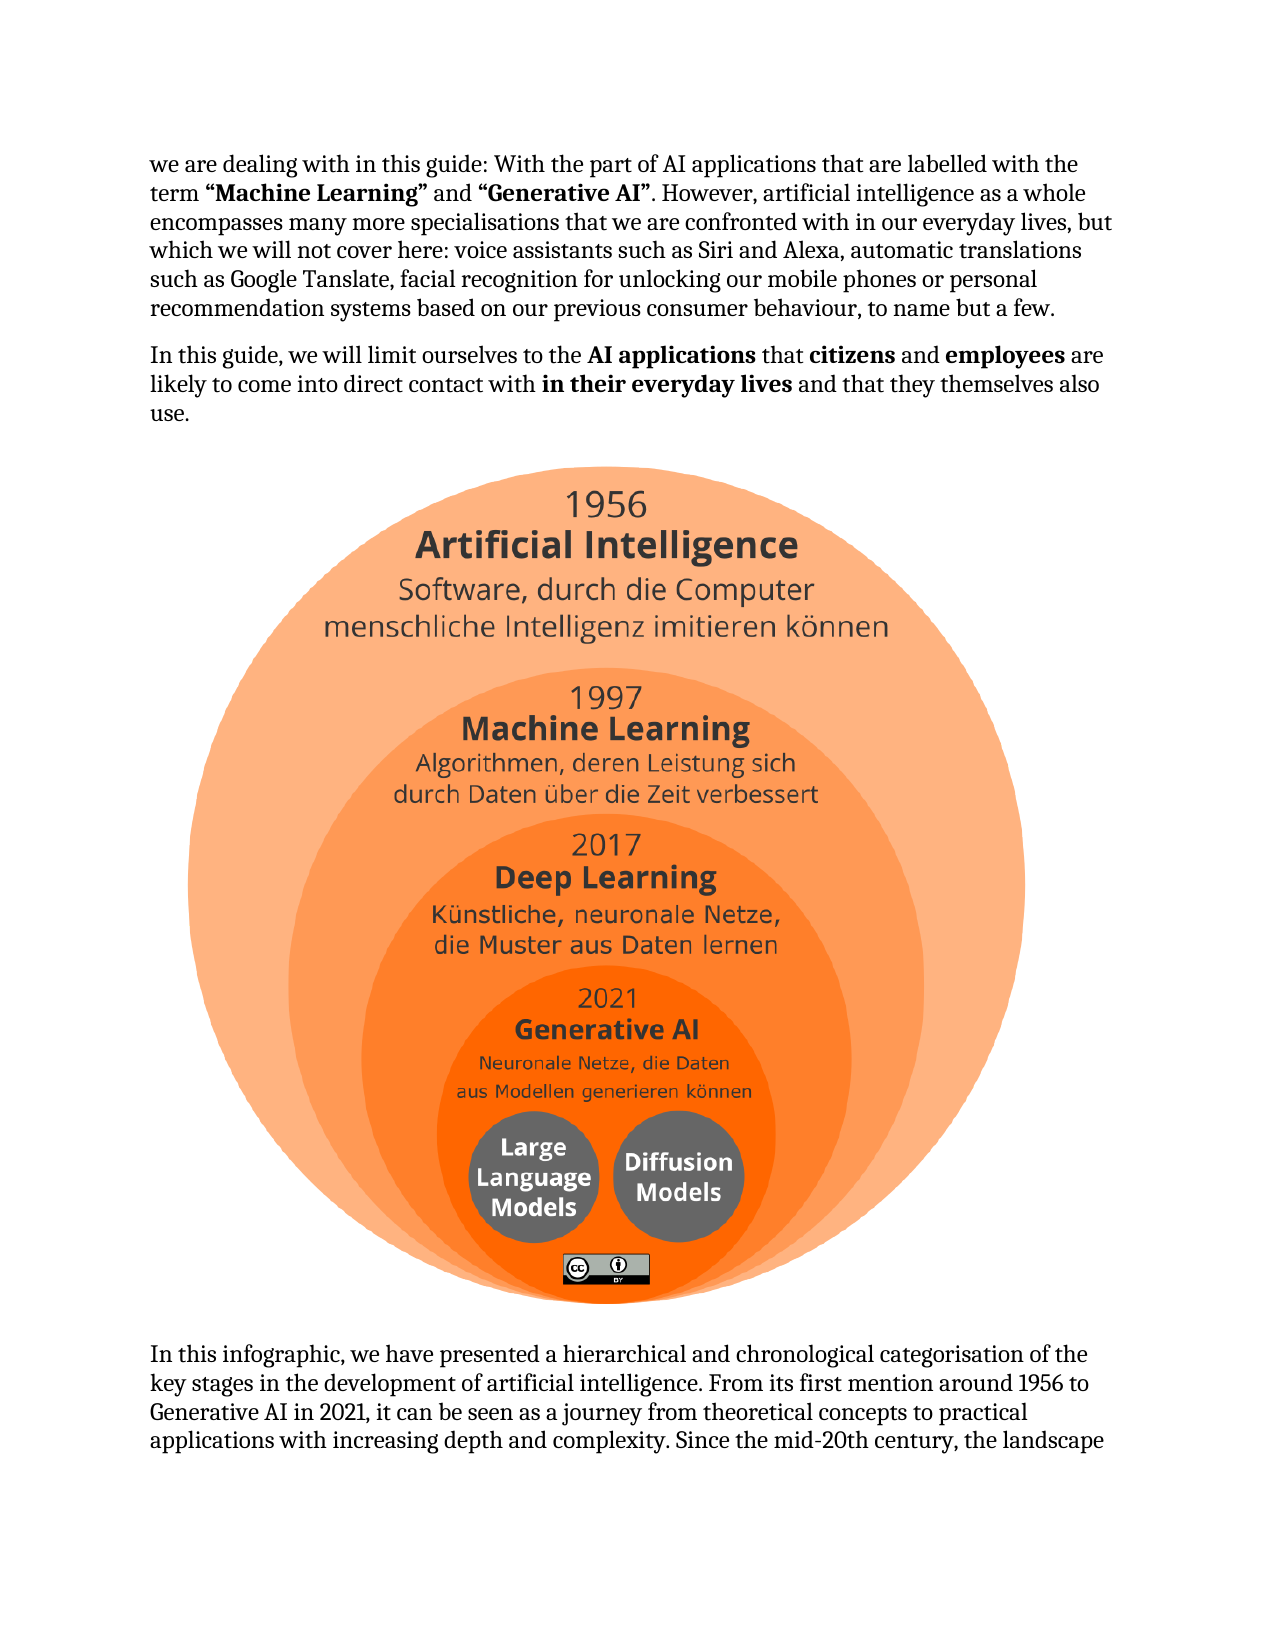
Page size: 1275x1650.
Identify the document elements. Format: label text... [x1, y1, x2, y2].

text In this guide, we will limit ourselves to the AI applications that citizens and employees are likely to come into direct contact with in their everyday lives and that they themselves also use. [150, 341, 1125, 427]
picture [168, 446, 1044, 1322]
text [150, 150, 1125, 322]
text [150, 1340, 1125, 1455]
